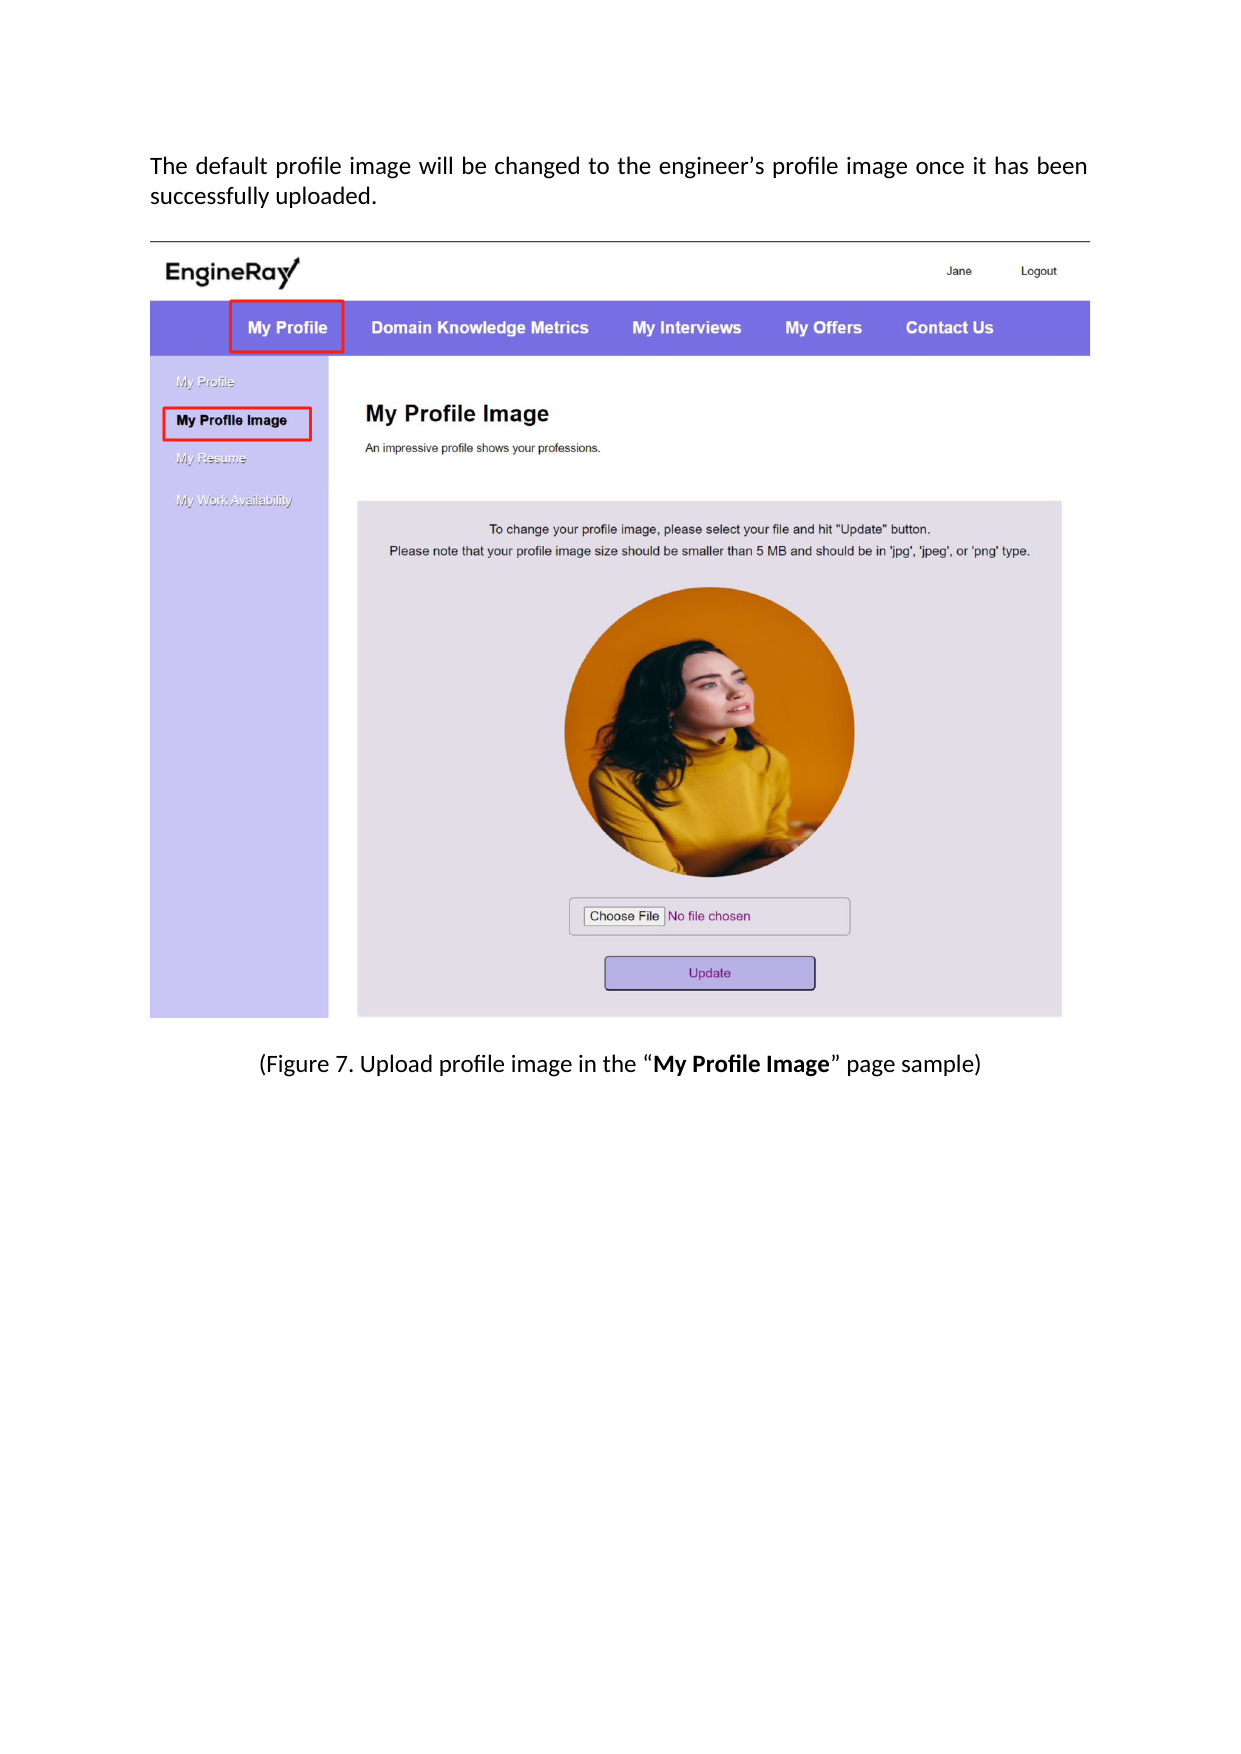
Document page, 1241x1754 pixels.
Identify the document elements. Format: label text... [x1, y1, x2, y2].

text (Figure 7. Upload profile image in the “My Profile Image” page sample) [150, 1048, 1090, 1078]
text The default profile image will be changed to the engineer’s profile image once it has been successfully uploaded. [150, 150, 1090, 211]
picture [150, 241, 1091, 1018]
